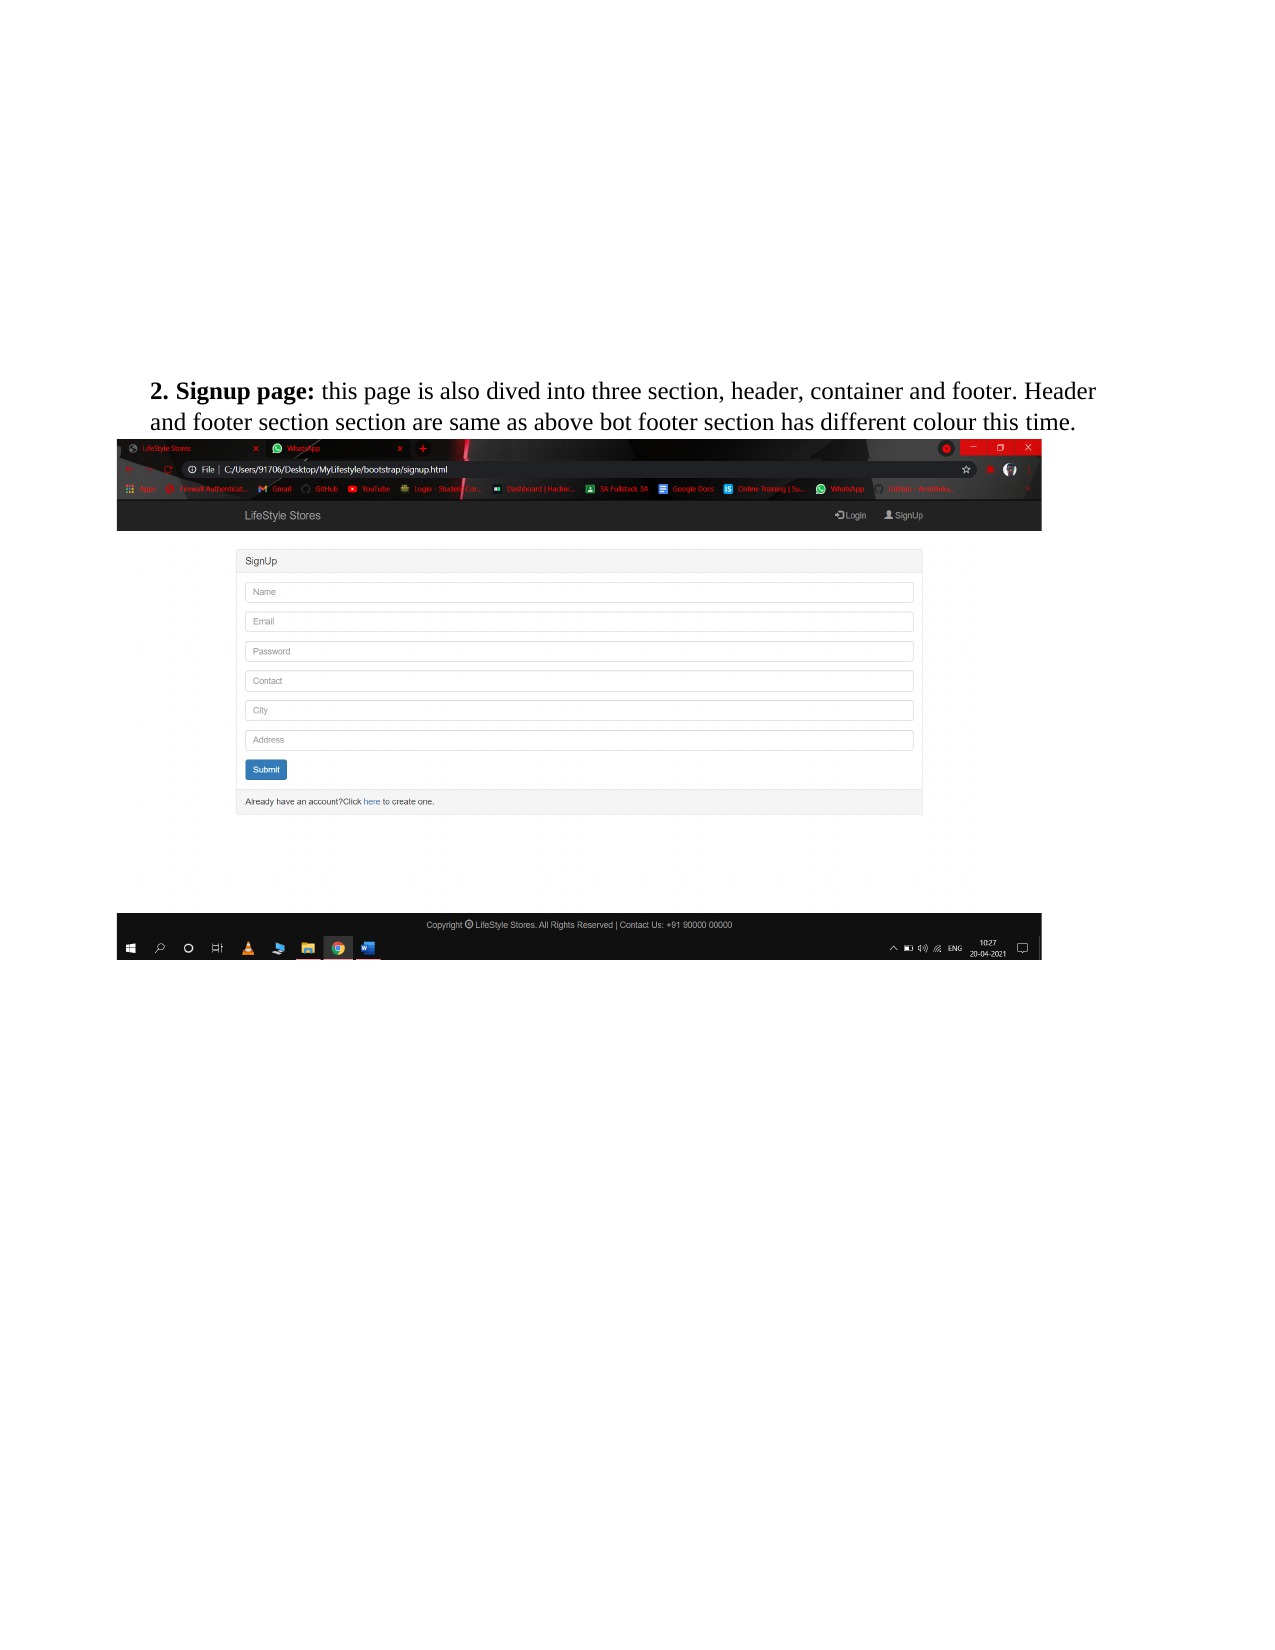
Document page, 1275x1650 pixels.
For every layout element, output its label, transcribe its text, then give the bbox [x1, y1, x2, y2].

list Signup page: this page is also dived into three section, header, container and footer. Header and footer section section are same as above bot footer section has different colour this time. [150, 376, 1097, 436]
